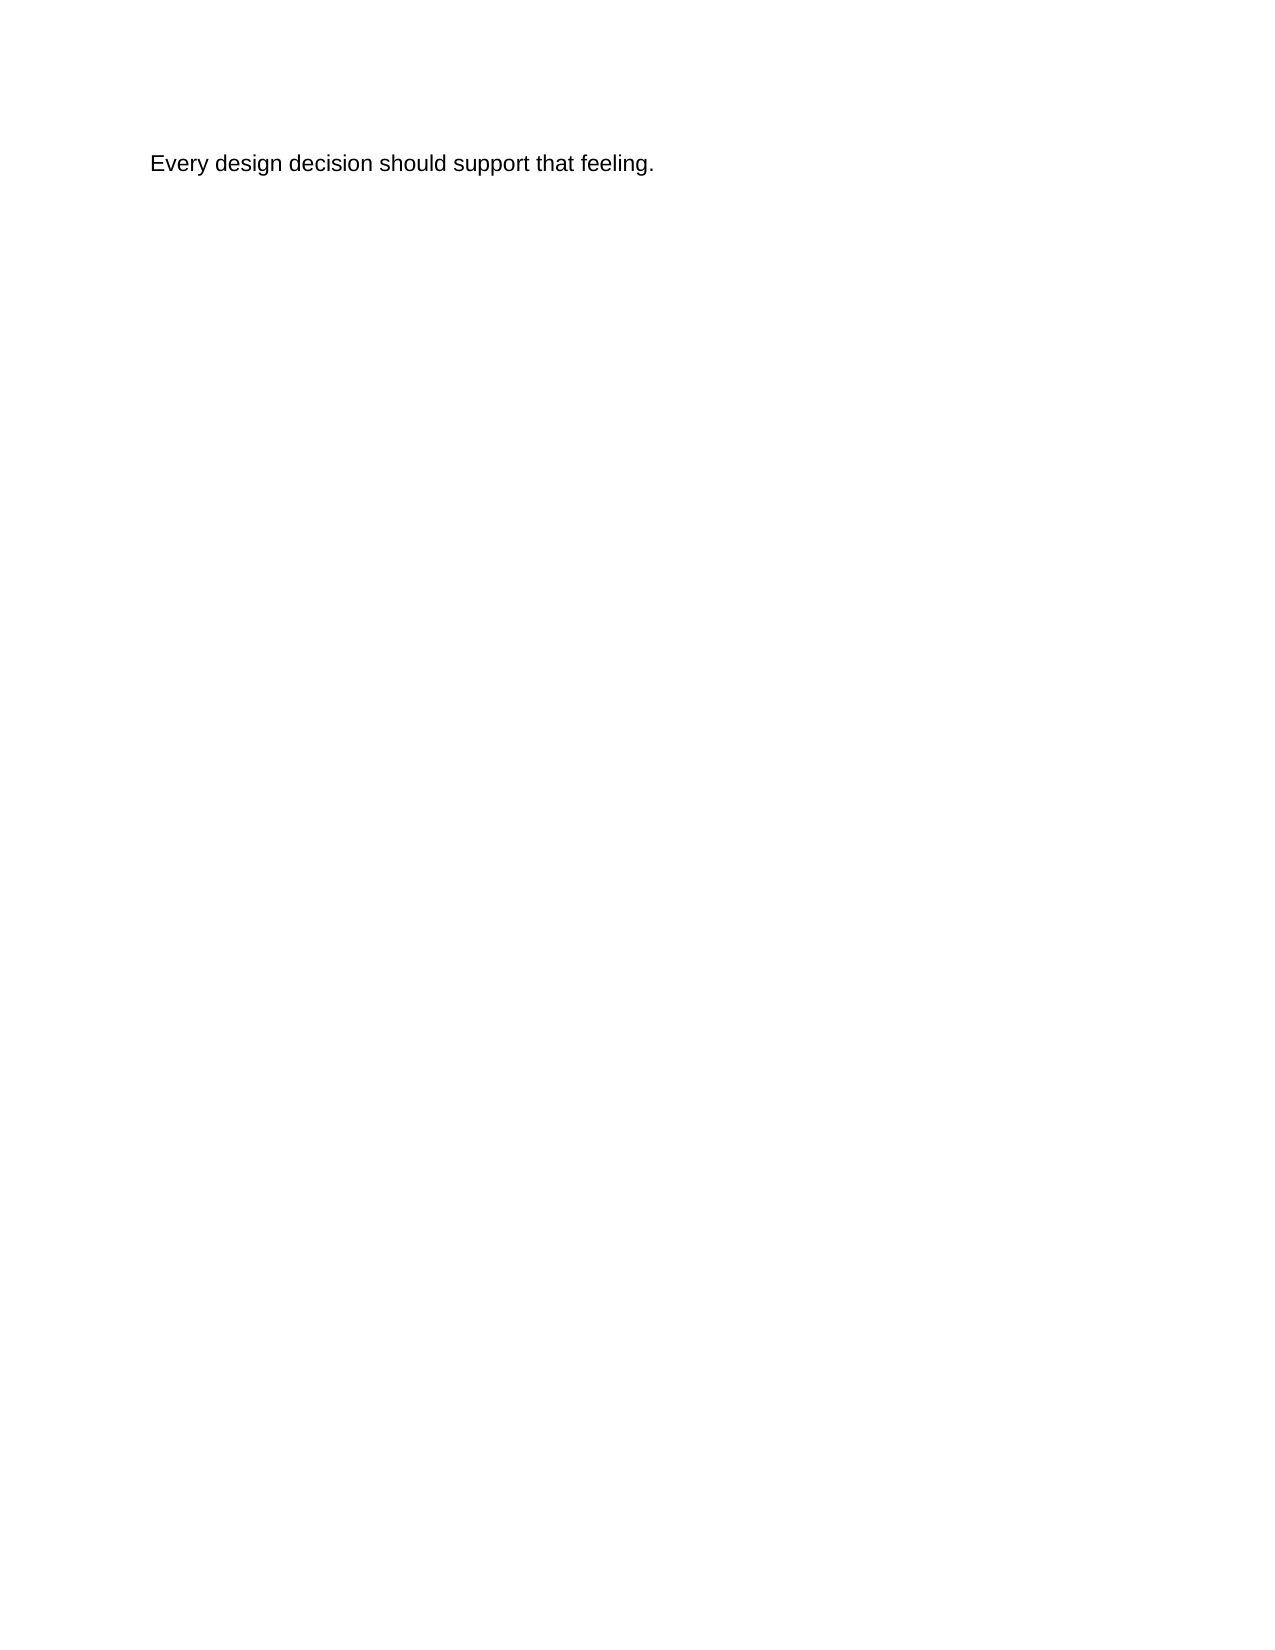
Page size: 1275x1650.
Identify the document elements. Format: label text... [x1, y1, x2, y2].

text Every design decision should support that feeling. [150, 150, 1125, 176]
